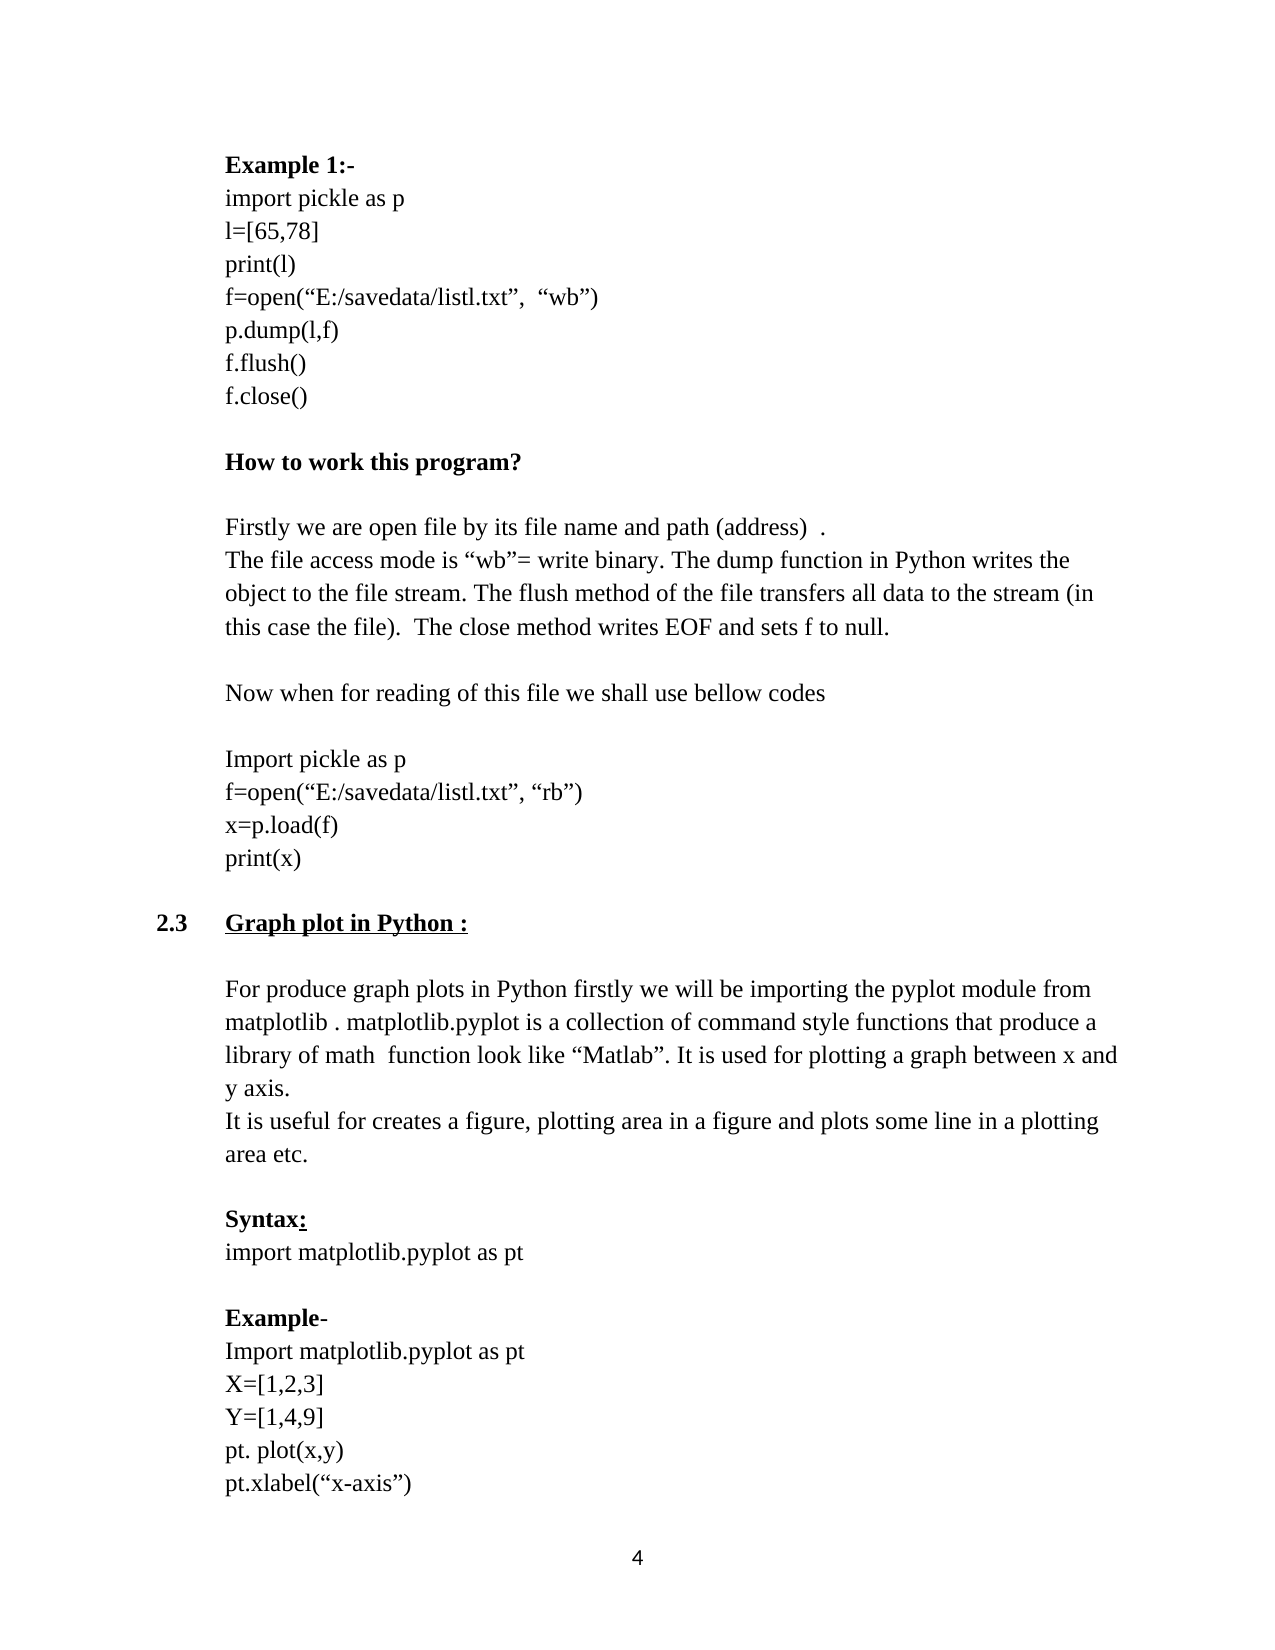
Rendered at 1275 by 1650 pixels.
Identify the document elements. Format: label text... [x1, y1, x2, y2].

text f=open(“E:/savedata/listl.txt”, “rb”) [187, 777, 1125, 805]
text Firstly we are open file by its file name and path (address) . [150, 512, 1125, 541]
text x=p.load(f) [187, 810, 1125, 838]
text print(x) [187, 843, 1125, 871]
text It is useful for creates a figure, plotting area in a figure and plots some line in a plotting area etc. [225, 1106, 1125, 1168]
text Y=[1,4,9] [225, 1402, 1125, 1431]
text X=[1,2,3] [225, 1369, 1125, 1398]
text Now when for reading of this file we shall use bellow codes [187, 678, 1125, 706]
text print(l) [187, 249, 1125, 278]
text f.flush() [187, 348, 1125, 377]
text Example 1:- [187, 150, 1125, 179]
text pt. plot(x,y) [225, 1435, 1125, 1464]
text l=[65,78] [187, 216, 1125, 245]
text import pickle as p [187, 183, 1125, 212]
text How to work this program? [187, 447, 1125, 476]
text f=open(“E:/savedata/listl.txt”, “wb”) [187, 282, 1125, 311]
text Import matplotlib.pyplot as pt [225, 1336, 1125, 1365]
text Syntax: [225, 1204, 1125, 1233]
text 2.3 Graph plot in Python : [150, 908, 1125, 937]
text import matplotlib.pyplot as pt [150, 1237, 1125, 1266]
text f.close() [187, 381, 1125, 410]
text Example- [225, 1303, 1125, 1332]
text p.dump(l,f) [187, 315, 1125, 344]
text The file access mode is “wb”= write binary. The dump function in Python writes the object to the file stream. The flush method of the file transfers all data to the stream (in this case the file). The close method writes EOF and sets f to null. [225, 546, 1125, 640]
text Import pickle as p [225, 744, 1125, 772]
text pt.xlabel(“x-axis”) [225, 1468, 1125, 1497]
text For produce graph plots in Python firstly we will be importing the pyplot module from matplotlib . matplotlib.pyplot is a collection of command style functions that produce a library of math function look like “Matlab”. It is used for plotting a graph between x and y axis. [225, 974, 1125, 1102]
